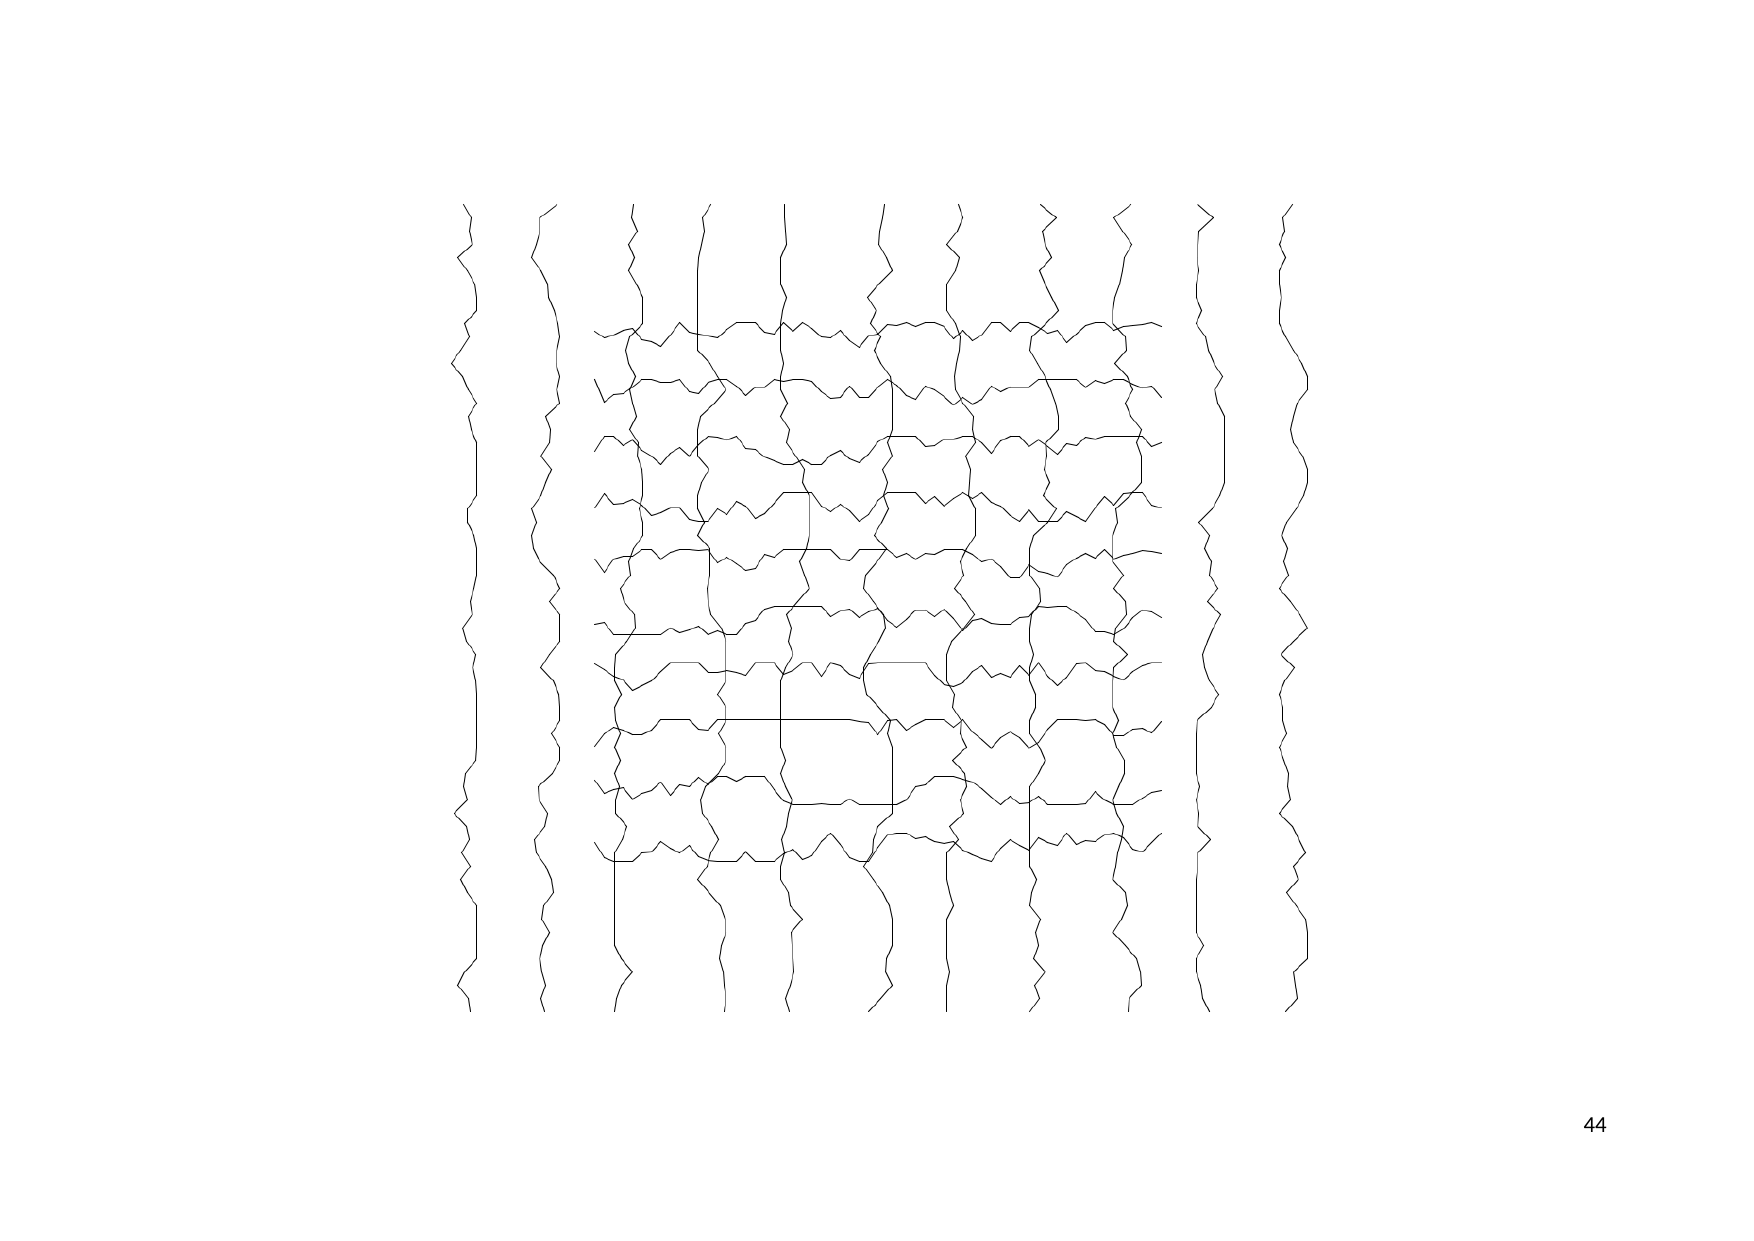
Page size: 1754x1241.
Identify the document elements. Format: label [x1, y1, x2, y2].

picture [405, 147, 1349, 1092]
